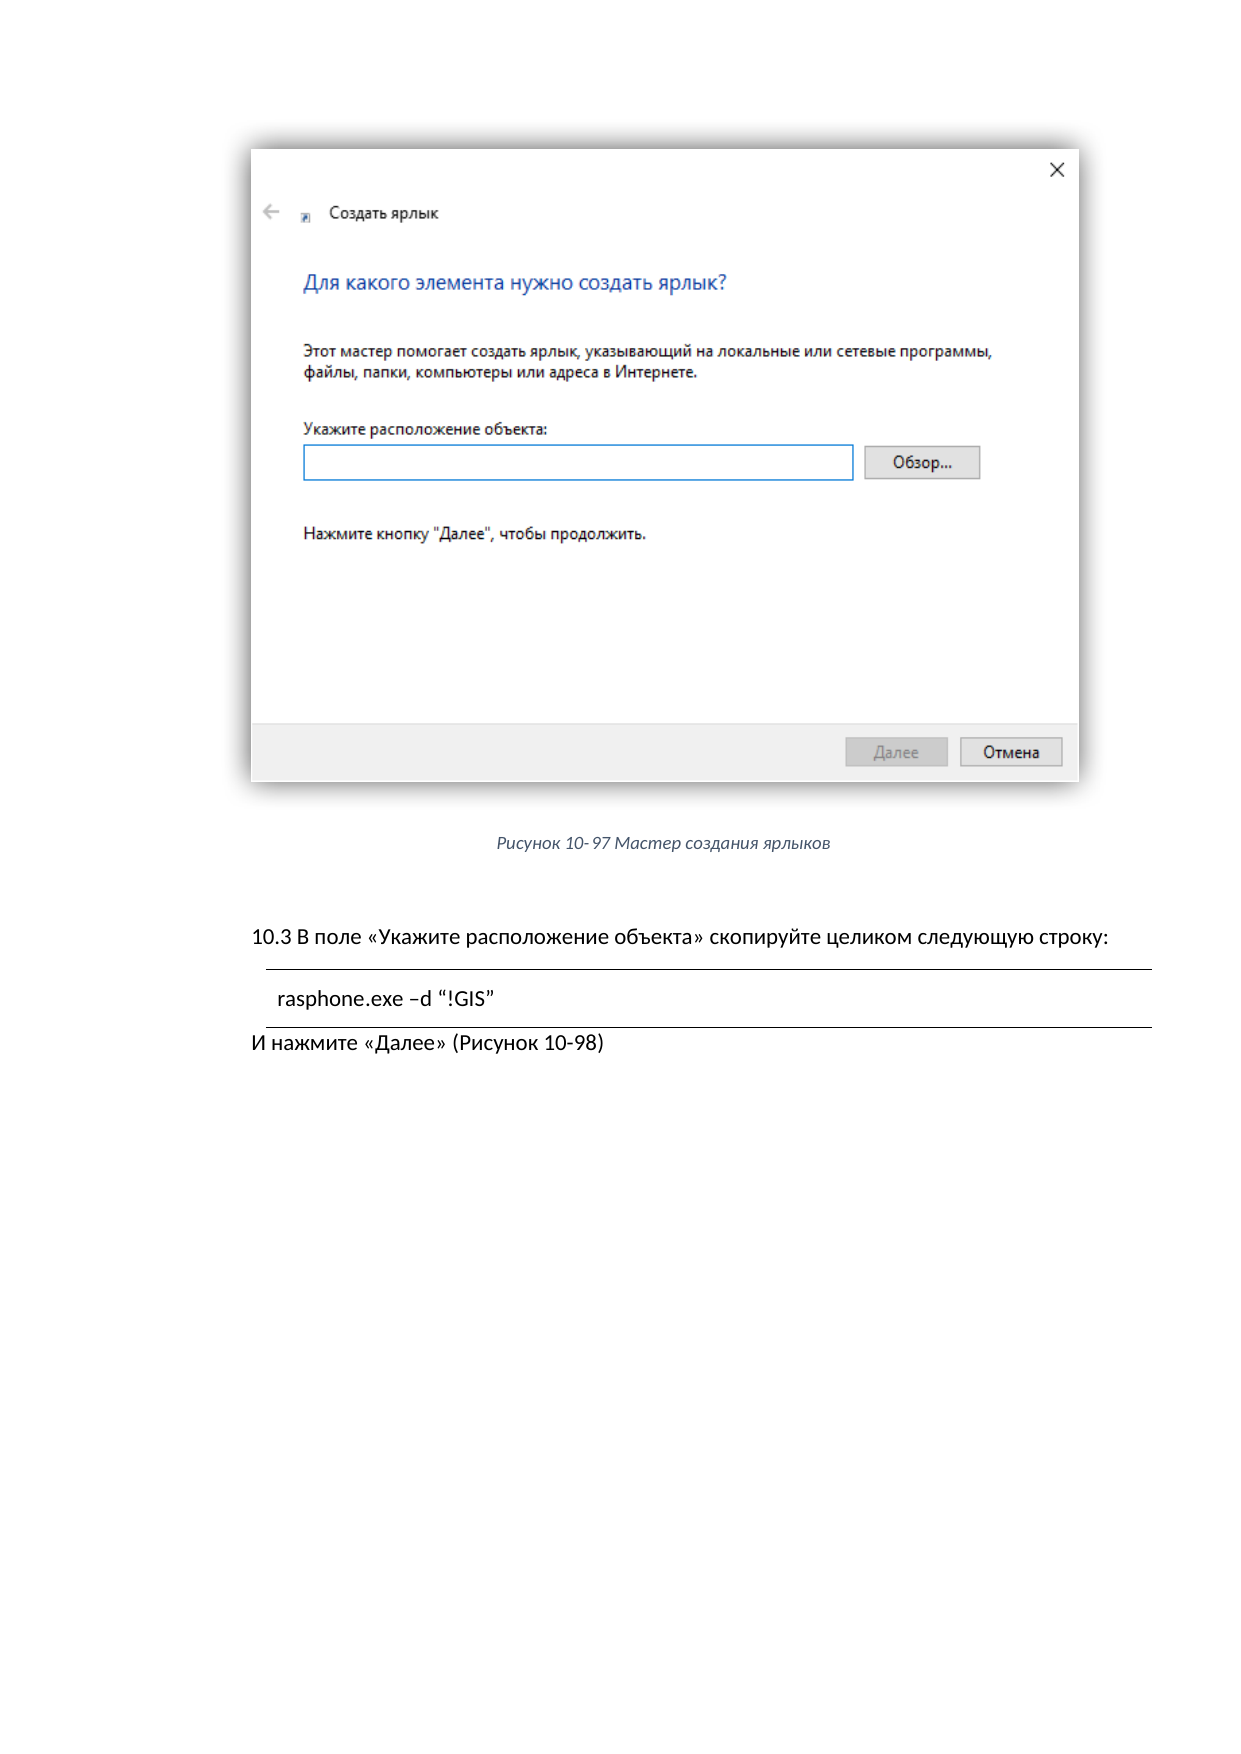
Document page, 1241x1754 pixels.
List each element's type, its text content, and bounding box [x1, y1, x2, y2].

text 10.3 В поле «Укажите расположение объекта» скопируйте целиком следующую строку: [177, 922, 1152, 950]
picture [251, 149, 1079, 782]
table_header rasphone.exe –d “!GIS” [266, 970, 1152, 1027]
